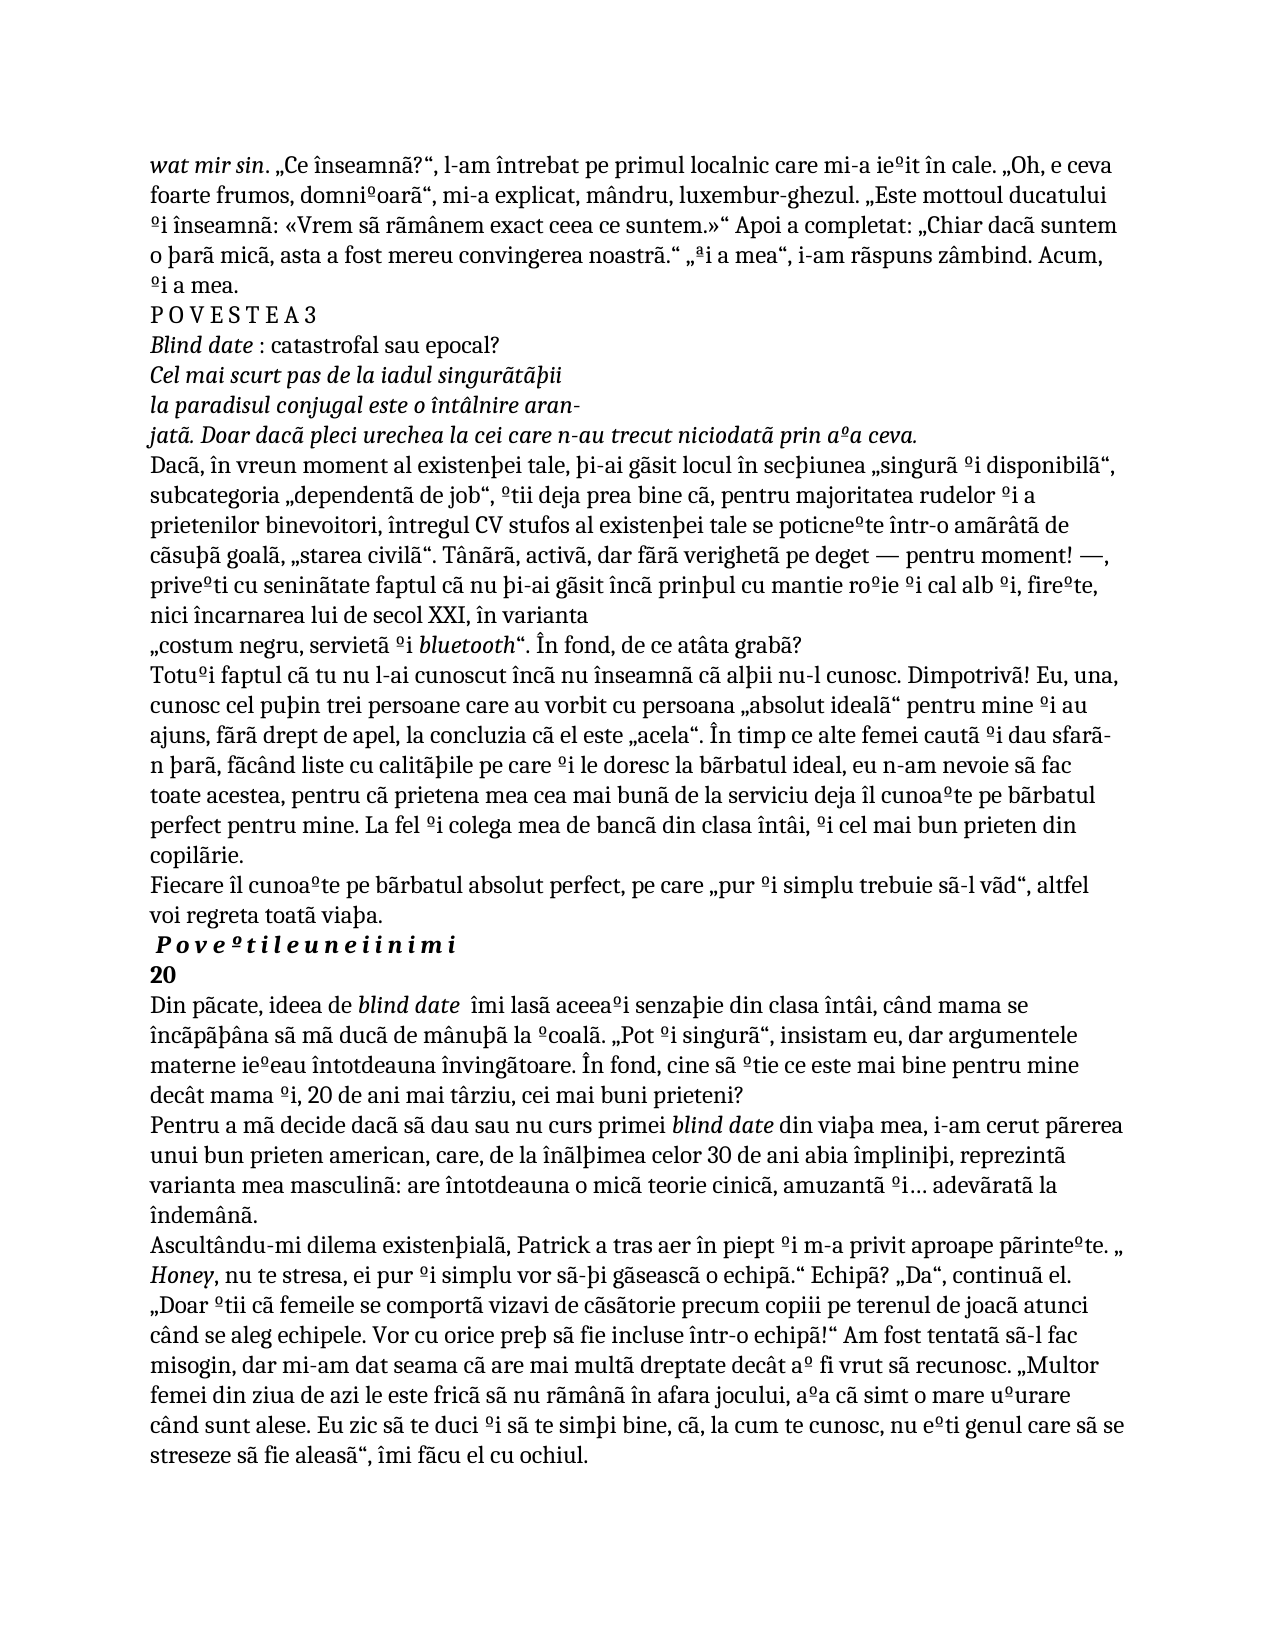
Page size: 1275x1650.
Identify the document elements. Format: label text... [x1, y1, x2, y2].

text 20 [150, 960, 1125, 990]
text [150, 150, 1125, 300]
text Totuºi faptul cã tu nu l-ai cunoscut încã nu înseamnã cã alþii nu-l cunosc. Dimpotrivã! Eu, una, cunosc cel puþin trei persoane care au vorbit cu persoana „absolut idealã“ pentru mine ºi au ajuns, fãrã drept de apel, la concluzia cã el este „acela“. În timp ce alte femei cautã ºi dau sfarã-n þarã, fãcând liste cu calitãþile pe care ºi le doresc la bãrbatul ideal, eu n-am nevoie sã fac toate acestea, pentru cã prietena mea cea mai bunã de la serviciu deja îl cunoaºte pe bãrbatul perfect pentru mine. La fel ºi colega mea de bancã din clasa întâi, ºi cel mai bun prieten din copilãrie. [150, 660, 1125, 870]
text P o v e º t i l e u n e i i n i m i [150, 930, 1125, 960]
text Din pãcate, ideea de blind date îmi lasã aceeaºi senzaþie din clasa întâi, când mama se încãpãþâna sã mã ducã de mânuþã la ºcoalã. „Pot ºi singurã“, insistam eu, dar argumentele materne ieºeau întotdeauna învingãtoare. În fond, cine sã ºtie ce este mai bine pentru mine decât mama ºi, 20 de ani mai târziu, cei mai buni prieteni? [150, 990, 1125, 1110]
text Dacã, în vreun moment al existenþei tale, þi-ai gãsit locul în secþiunea „singurã ºi disponibilã“, subcategoria „dependentã de job“, ºtii deja prea bine cã, pentru majoritatea rudelor ºi a prietenilor binevoitori, întregul CV stufos al existenþei tale se poticneºte într-o amãrâtã de cãsuþã goalã, „starea civilã“. Tânãrã, activã, dar fãrã verighetã pe deget — pentru moment! —, priveºti cu seninãtate faptul cã nu þi-ai gãsit încã prinþul cu mantie roºie ºi cal alb ºi, fireºte, nici încarnarea lui de secol XXI, în varianta [150, 450, 1125, 630]
text la paradisul conjugal este o întâlnire aran- [150, 390, 1125, 420]
text Blind date : catastrofal sau epocal? [150, 330, 1125, 360]
text „costum negru, servietã ºi bluetooth“. În fond, de ce atâta grabã? [150, 630, 1125, 660]
text jatã. Doar dacã pleci urechea la cei care n-au trecut niciodatã prin aºa ceva. [150, 420, 1125, 450]
text „Doar ºtii cã femeile se comportã vizavi de cãsãtorie precum copiii pe terenul de joacã atunci când se aleg echipele. Vor cu orice preþ sã fie incluse într-o echipã!“ Am fost tentatã sã-l fac misogin, dar mi-am dat seama cã are mai multã dreptate decât aº fi vrut sã recunosc. „Multor femei din ziua de azi le este fricã sã nu rãmânã în afara jocului, aºa cã simt o mare uºurare când sunt alese. Eu zic sã te duci ºi sã te simþi bine, cã, la cum te cunosc, nu eºti genul care sã se streseze sã fie aleasã“, îmi fãcu el cu ochiul. [150, 1290, 1125, 1470]
text P O V E S T E A 3 [150, 300, 1125, 330]
text Ascultându-mi dilema existenþialã, Patrick a tras aer în piept ºi m-a privit aproape pãrinteºte. „ Honey, nu te stresa, ei pur ºi simplu vor sã-þi gãseascã o echipã.“ Echipã? „Da“, continuã el. [150, 1230, 1125, 1290]
text Fiecare îl cunoaºte pe bãrbatul absolut perfect, pe care „pur ºi simplu trebuie sã-l vãd“, altfel voi regreta toatã viaþa. [150, 870, 1125, 930]
text Cel mai scurt pas de la iadul singurãtãþii [150, 360, 1125, 390]
text Pentru a mã decide dacã sã dau sau nu curs primei blind date din viaþa mea, i-am cerut pãrerea unui bun prieten american, care, de la înãlþimea celor 30 de ani abia împliniþi, reprezintã varianta mea masculinã: are întotdeauna o micã teorie cinicã, amuzantã ºi… adevãratã la îndemânã. [150, 1110, 1125, 1230]
